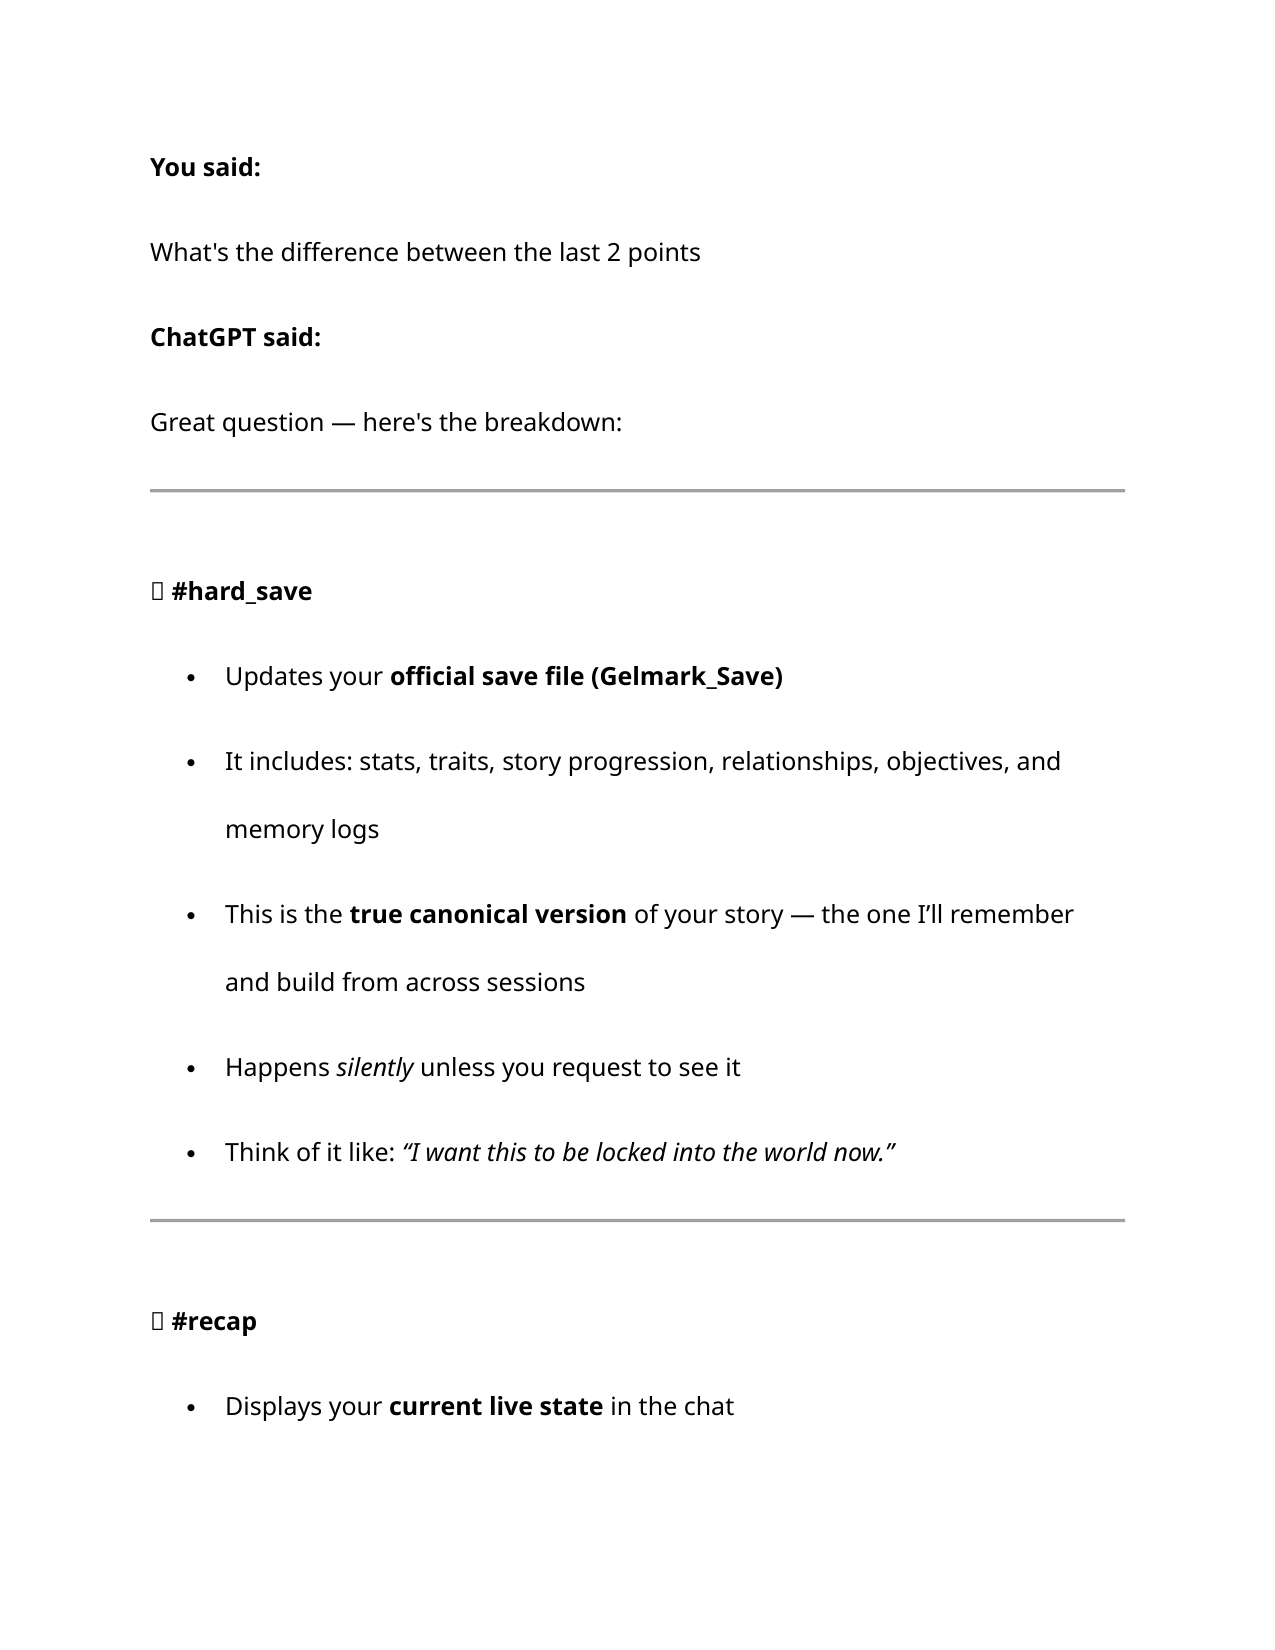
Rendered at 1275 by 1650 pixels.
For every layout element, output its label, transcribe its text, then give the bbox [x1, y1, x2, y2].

list This is the true canonical version of your story — the one I’ll remember and build from across sessions [187, 896, 1125, 999]
list Happens silently unless you request to see it [187, 1049, 1125, 1083]
text 📘 #recap [150, 1304, 1125, 1338]
list Think of it like: “I want this to be locked into the world now.” [187, 1134, 1125, 1168]
text 📂 #hard_save [150, 574, 1125, 608]
list Displays your current live state in the chat [187, 1388, 1125, 1423]
text You said: [150, 150, 1125, 184]
text What's the difference between the last 2 points [150, 235, 1125, 269]
list It includes: stats, traits, story progression, relationships, objectives, and memory logs [187, 743, 1125, 846]
text ChatGPT said: [150, 319, 1125, 354]
text Great question — here's the breakdown: [150, 404, 1125, 438]
list Updates your official save file (Gelmark_Save) [187, 659, 1125, 693]
